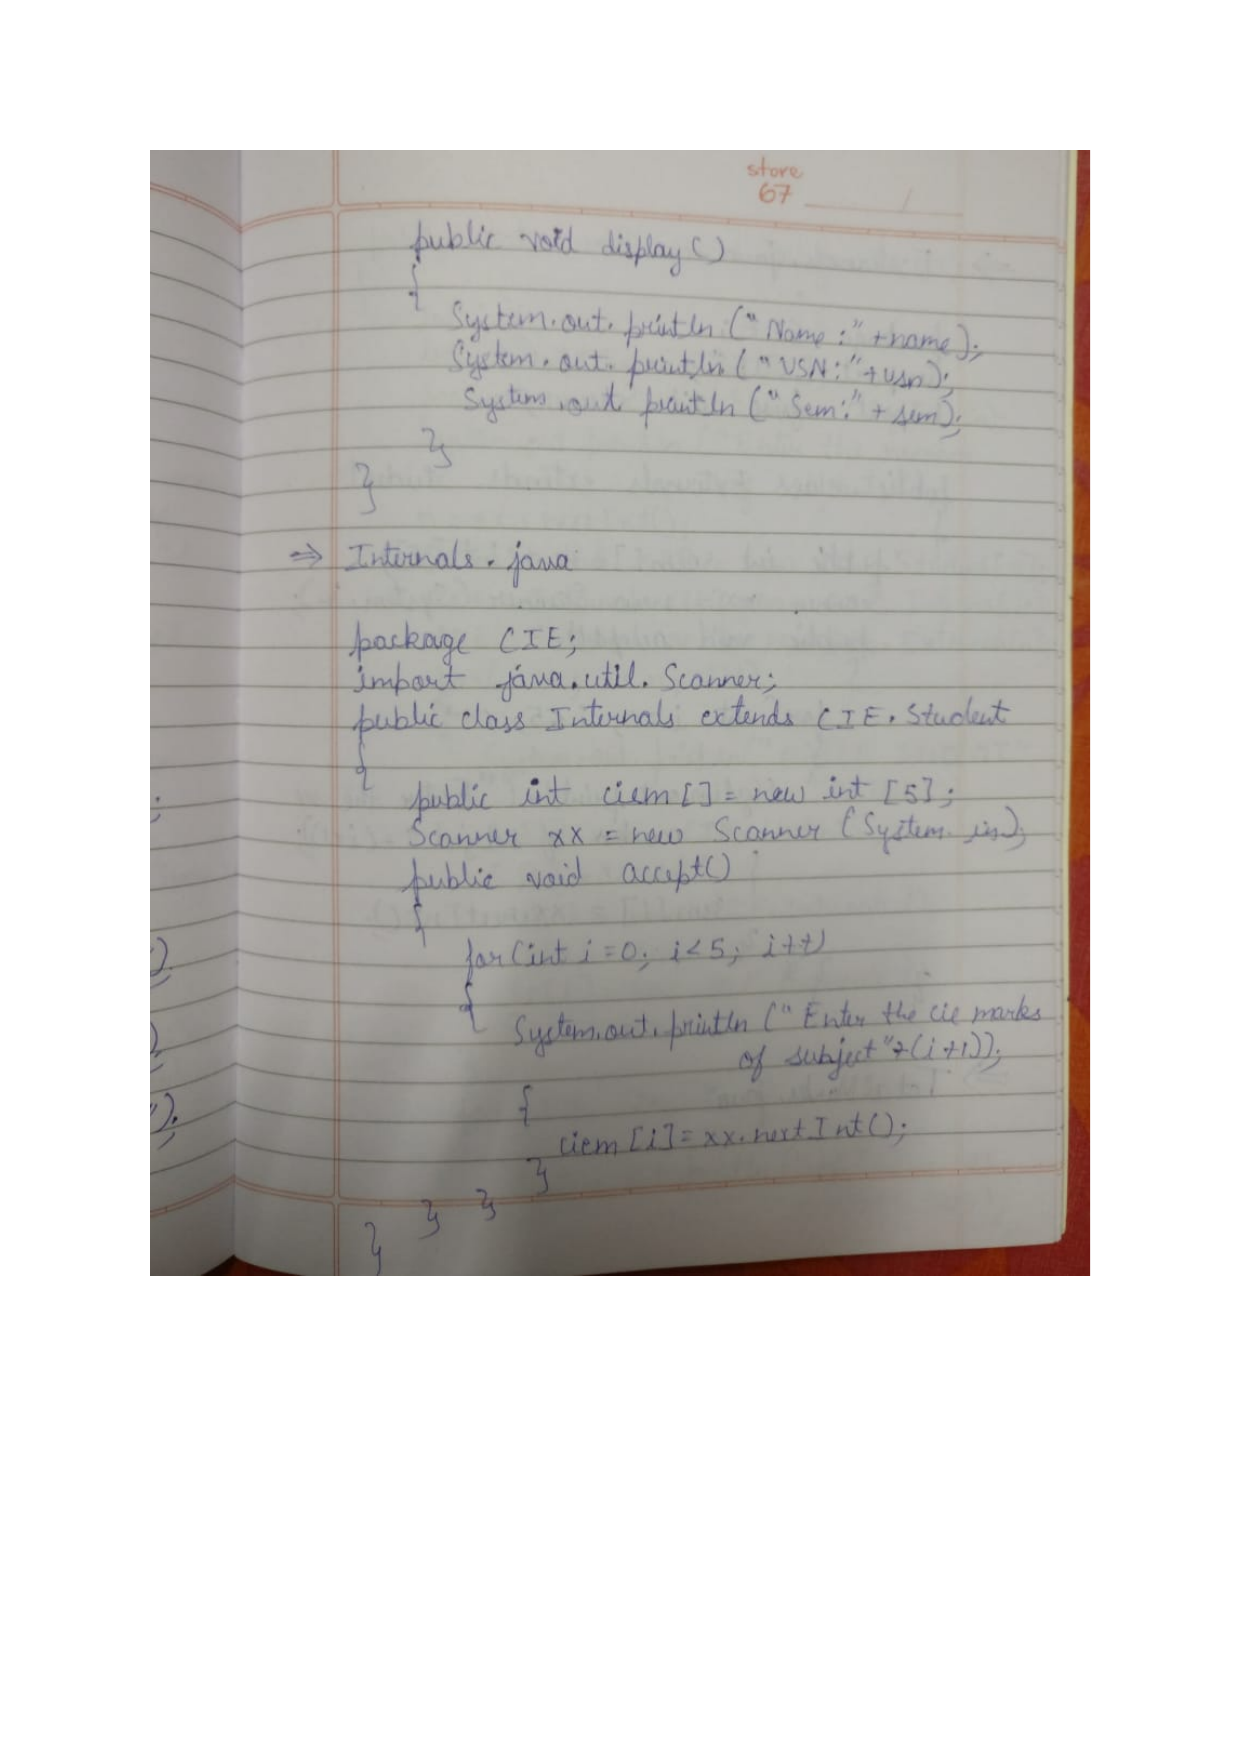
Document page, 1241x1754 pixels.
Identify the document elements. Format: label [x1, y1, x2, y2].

picture [150, 150, 1091, 1276]
